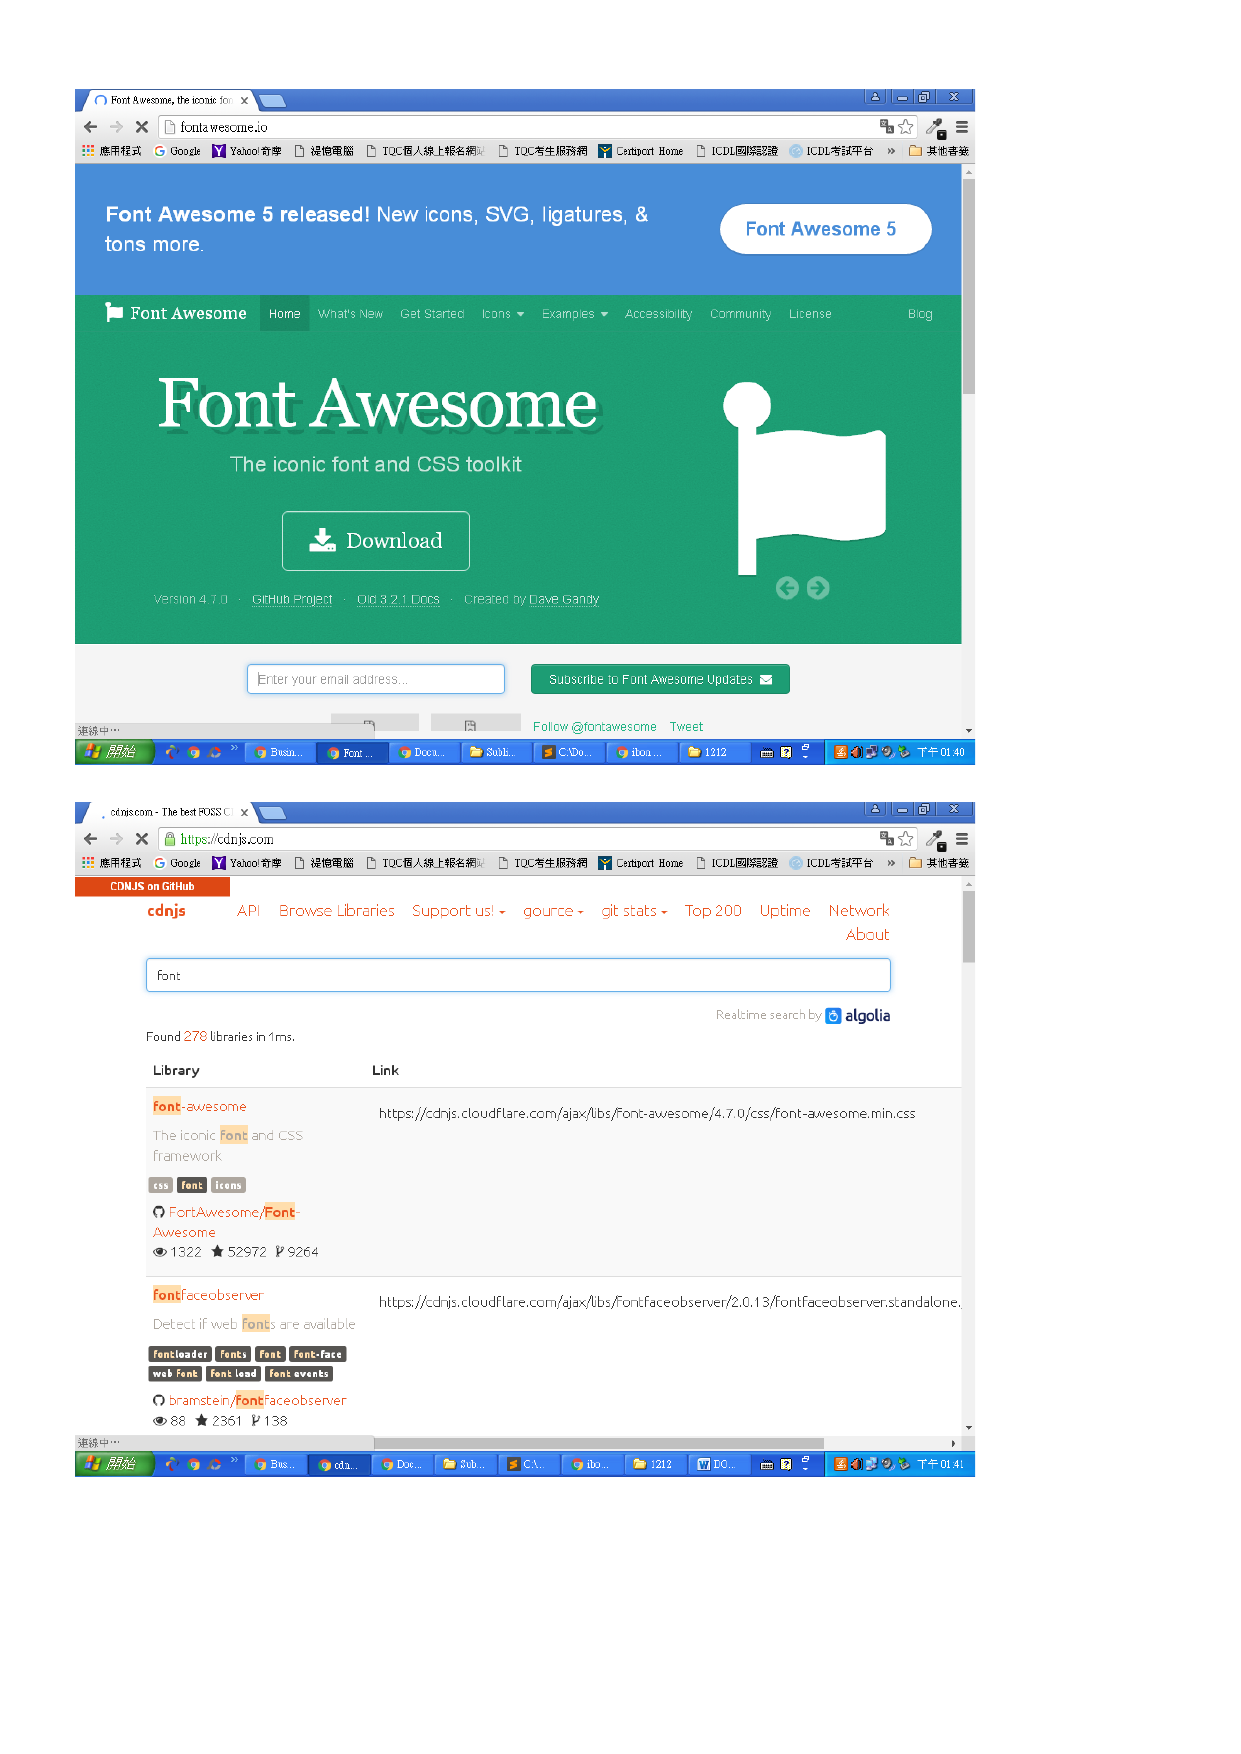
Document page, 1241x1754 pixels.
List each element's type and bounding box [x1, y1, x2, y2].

picture [75, 89, 976, 765]
picture [75, 802, 976, 1477]
